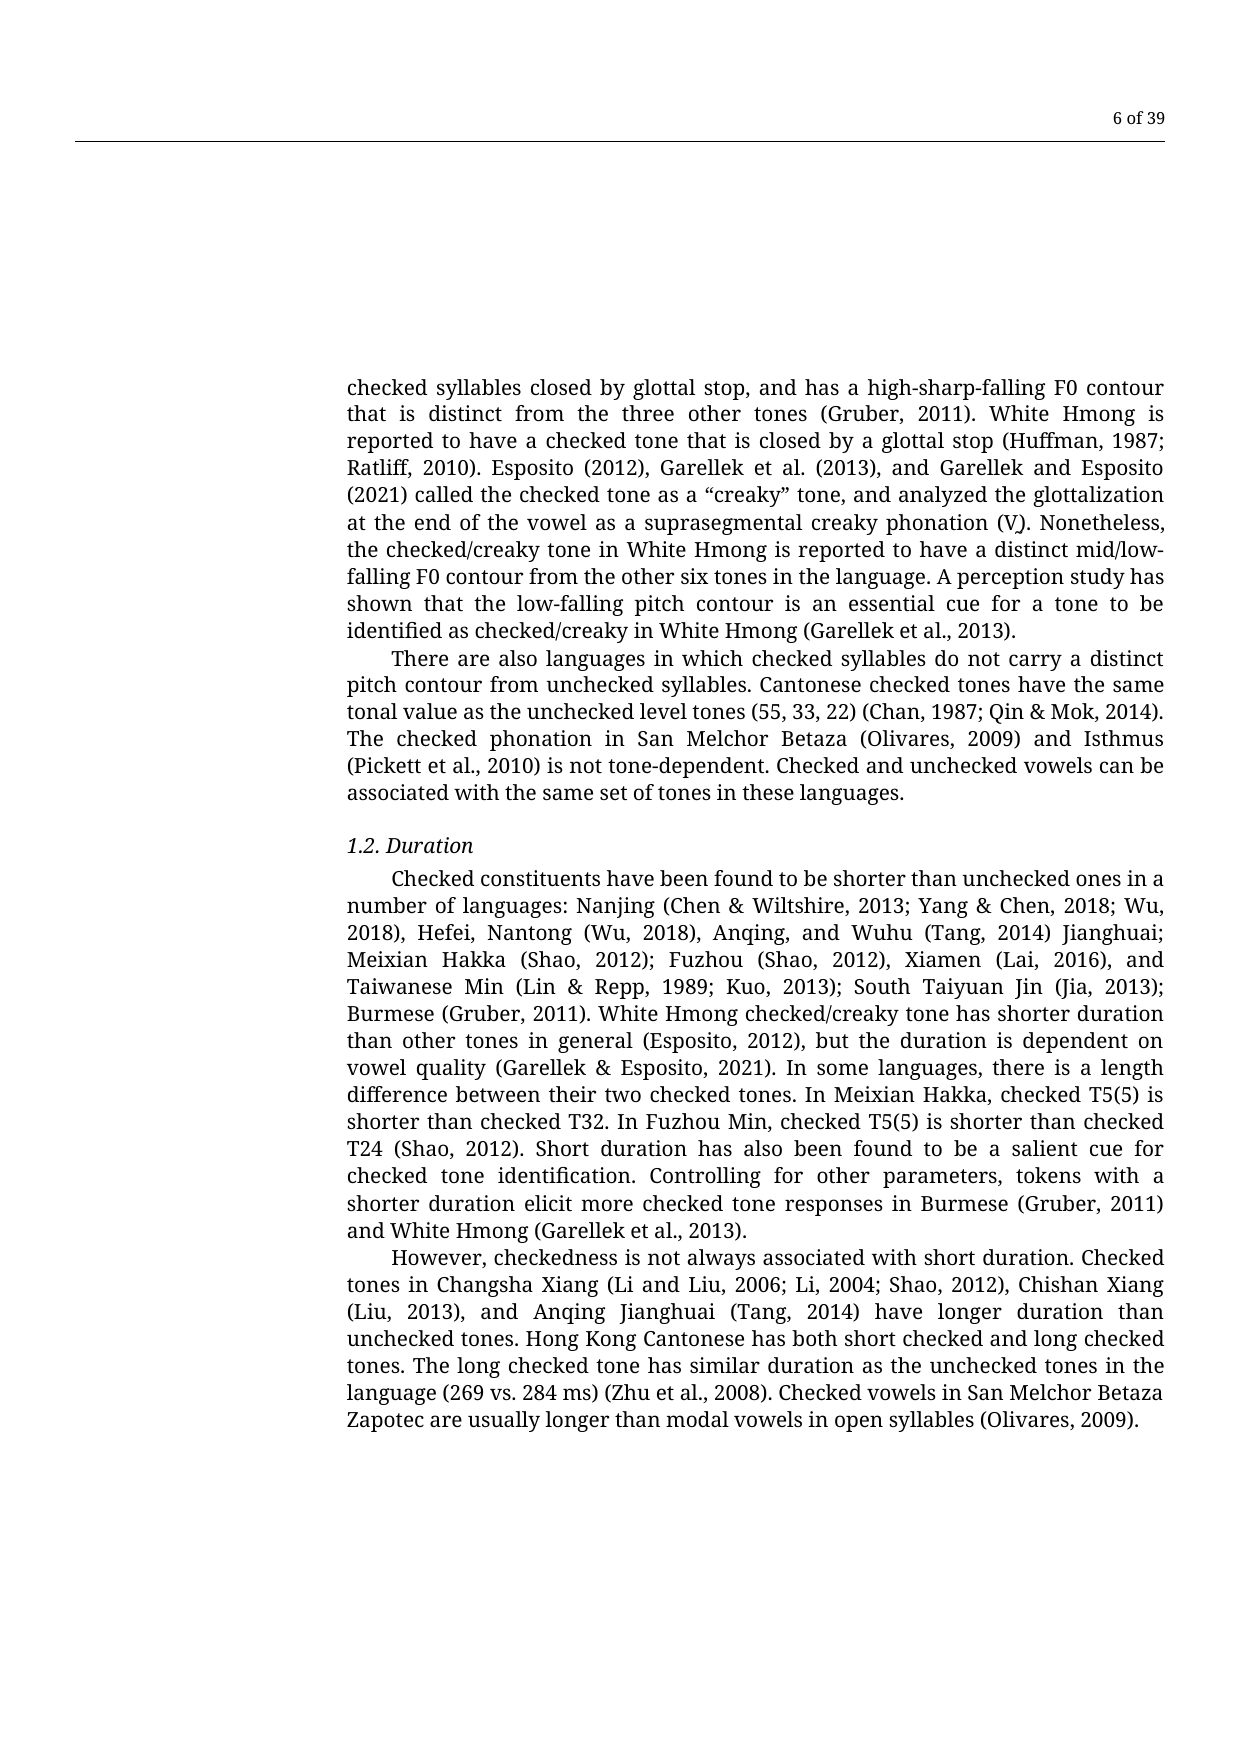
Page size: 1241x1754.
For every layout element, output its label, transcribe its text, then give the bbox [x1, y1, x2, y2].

text There are also languages in which checked syllables do not carry a distinct pitch contour from unchecked syllables. Cantonese checked tones have the same tonal value as the unchecked level tones (55, 33, 22) (Chan, 1987; Qin & Mok, 2014). The checked phonation in San Melchor Betaza (Olivares, 2009) and Isthmus (Pickett et al., 2010) is not tone-dependent. Checked and unchecked vowels can be associated with the same set of tones in these languages. [347, 644, 1165, 807]
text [347, 374, 1165, 644]
text Checked constituents have been found to be shorter than unchecked ones in a number of languages: Nanjing (Chen & Wiltshire, 2013; Yang & Chen, 2018; Wu, 2018), Hefei, Nantong (Wu, 2018), Anqing, and Wuhu (Tang, 2014) Jianghuai; Meixian Hakka (Shao, 2012); Fuzhou (Shao, 2012), Xiamen (Lai, 2016), and Taiwanese Min (Lin & Repp, 1989; Kuo, 2013); South Taiyuan Jin (Jia, 2013); Burmese (Gruber, 2011). White Hmong checked/creaky tone has shorter duration than other tones in general (Esposito, 2012), but the duration is dependent on vowel quality (Garellek & Esposito, 2021). In some languages, there is a length difference between their two checked tones. In Meixian Hakka, checked T5(5) is shorter than checked T32. In Fuzhou Min, checked T5(5) is shorter than checked T24 (Shao, 2012). Short duration has also been found to be a salient cue for checked tone identification. Controlling for other parameters, tokens with a shorter duration elicit more checked tone responses in Burmese (Gruber, 2011) and White Hmong (Garellek et al., 2013). [347, 865, 1165, 1244]
subtitle 1.2. Duration [347, 832, 1165, 859]
text However, checkedness is not always associated with short duration. Checked tones in Changsha Xiang (Li and Liu, 2006; Li, 2004; Shao, 2012), Chishan Xiang (Liu, 2013), and Anqing Jianghuai (Tang, 2014) have longer duration than unchecked tones. Hong Kong Cantonese has both short checked and long checked tones. The long checked tone has similar duration as the unchecked tones in the language (269 vs. 284 ms) (Zhu et al., 2008). Checked vowels in San Melchor Betaza Zapotec are usually longer than modal vowels in open syllables (Olivares, 2009). [347, 1244, 1165, 1434]
